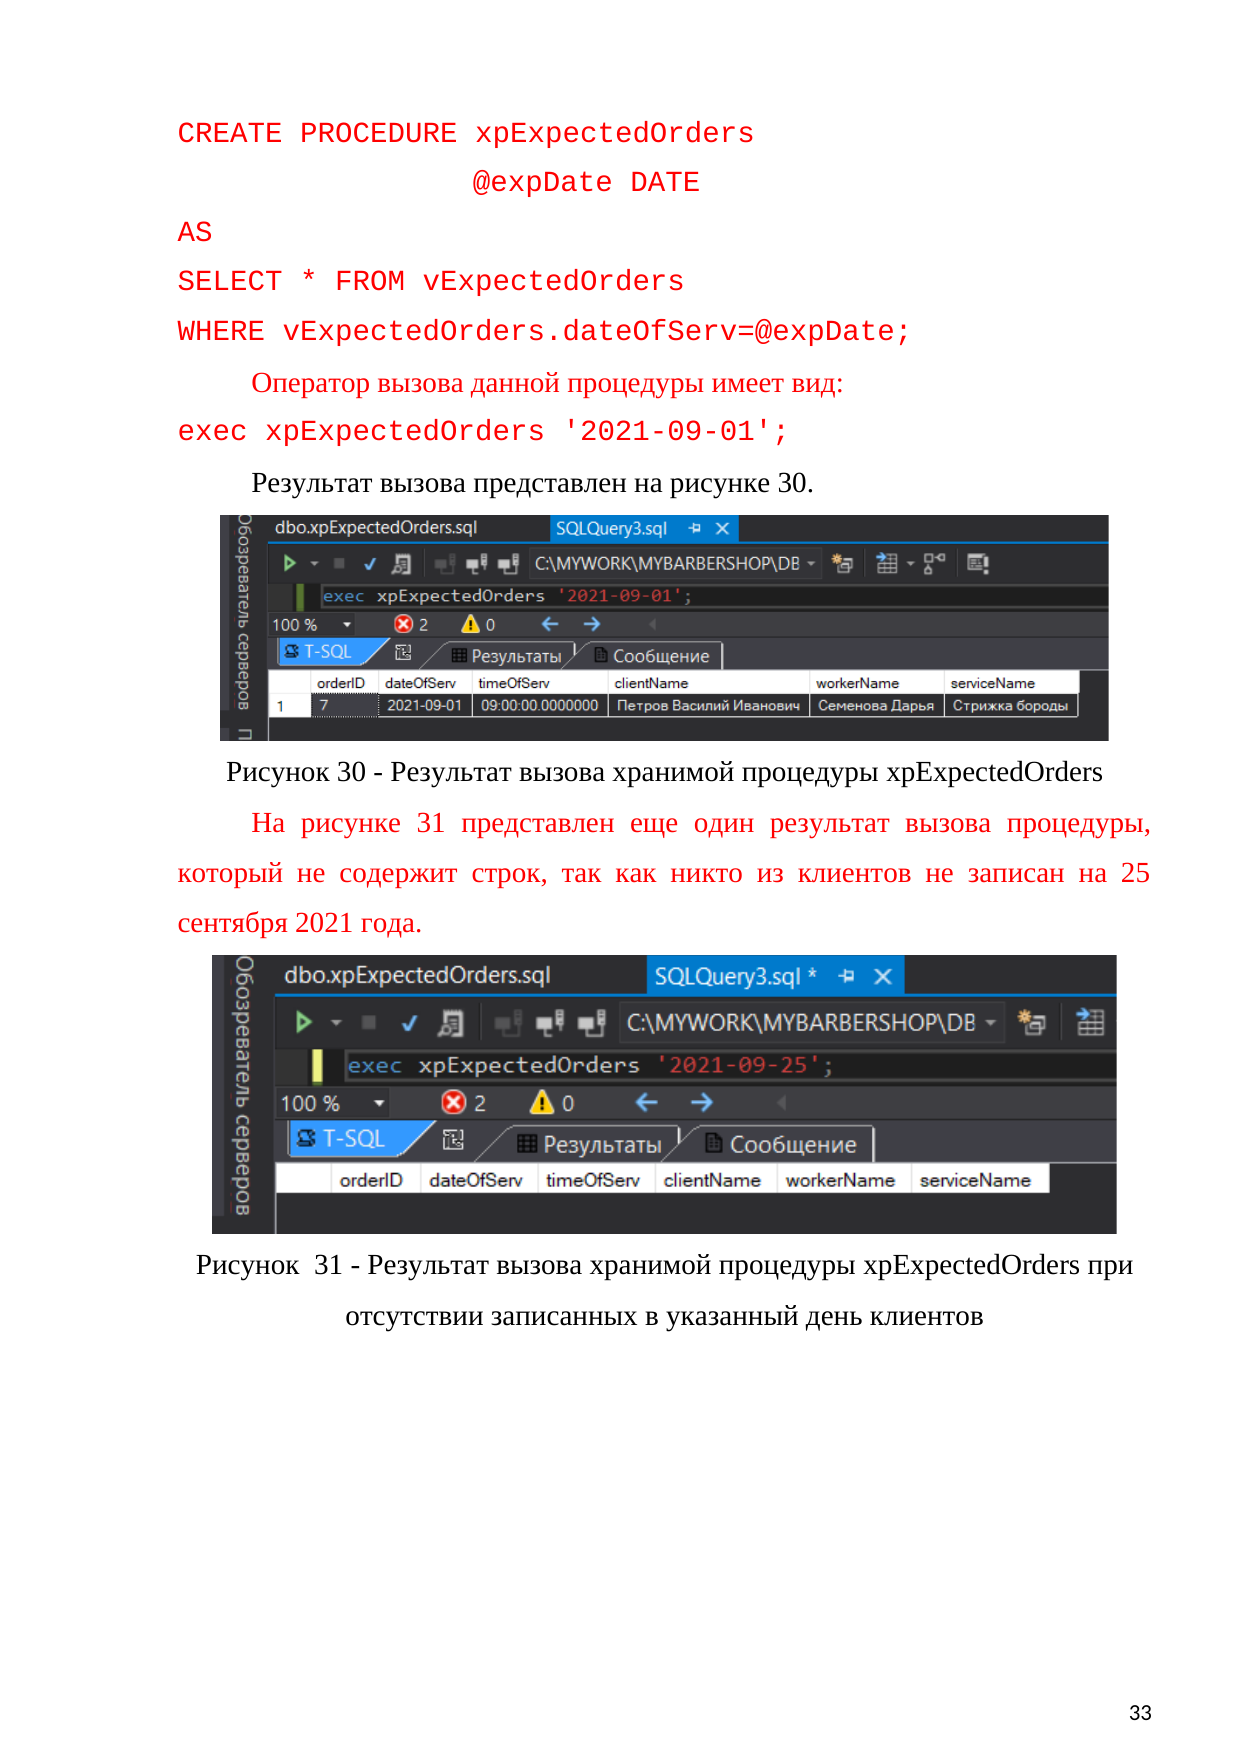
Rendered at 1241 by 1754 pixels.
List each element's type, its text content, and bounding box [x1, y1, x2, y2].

text AS [177, 217, 1152, 250]
text WHERE vExpectedOrders.dateOfServ=@expDate; [177, 316, 1152, 349]
text exec xpExpectedOrders '2021-09-01'; [177, 416, 1152, 449]
text Оператор вызова данной процедуры имеет вид: [177, 366, 1152, 399]
text CREATE PROCEDURE xpExpectedOrders [177, 118, 1152, 151]
text SELECT * FROM vExpectedOrders [177, 267, 1152, 299]
picture [220, 515, 1109, 741]
picture [212, 955, 1117, 1234]
text На рисунке 31 представлен еще один результат вызова процедуры, который не содержит строк, так как никто из клиентов не записан на 25 сентября 2021 года. [177, 805, 1152, 939]
text Рисунок 31 - Результат вызова хранимой процедуры xpExpectedOrders при отсутствии записанных в указанный день клиентов [177, 1247, 1152, 1331]
text Рисунок 30 - Результат вызова хранимой процедуры xpExpectedOrders [177, 754, 1152, 788]
text @expDate DATE [177, 168, 1152, 201]
text Результат вызова представлен на рисунке 30. [177, 465, 1152, 499]
